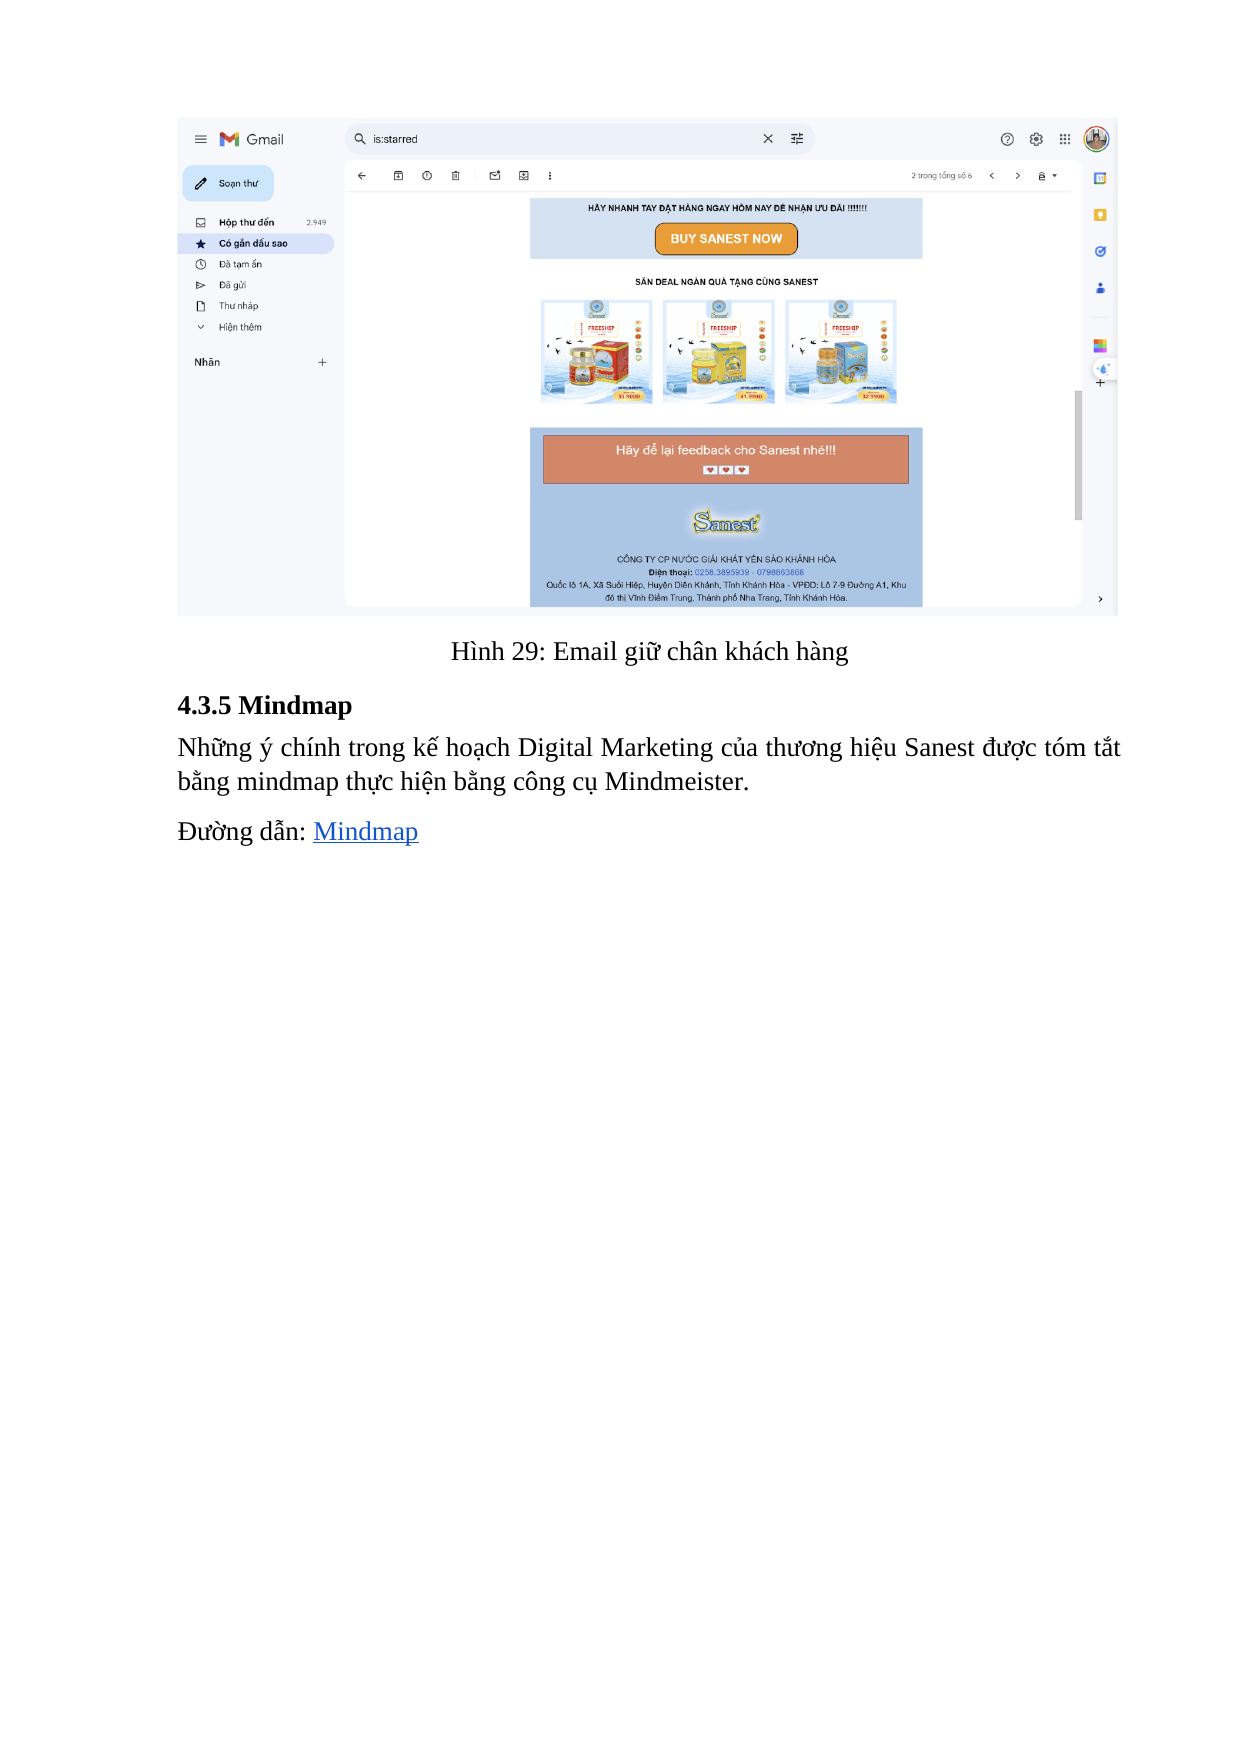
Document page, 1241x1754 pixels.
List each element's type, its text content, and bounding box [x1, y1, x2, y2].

picture [177, 118, 1118, 616]
text Đường dẫn: Mindmap [177, 815, 1122, 846]
subtitle 4.3.5 Mindmap [177, 689, 1122, 720]
text Những ý chính trong kế hoạch Digital Marketing của thương hiệu Sanest được tóm tắt bằng mindmap thực hiện bằng công cụ Mindmeister. [177, 731, 1122, 796]
text Hình 29: Email giữ chân khách hàng [177, 635, 1122, 666]
